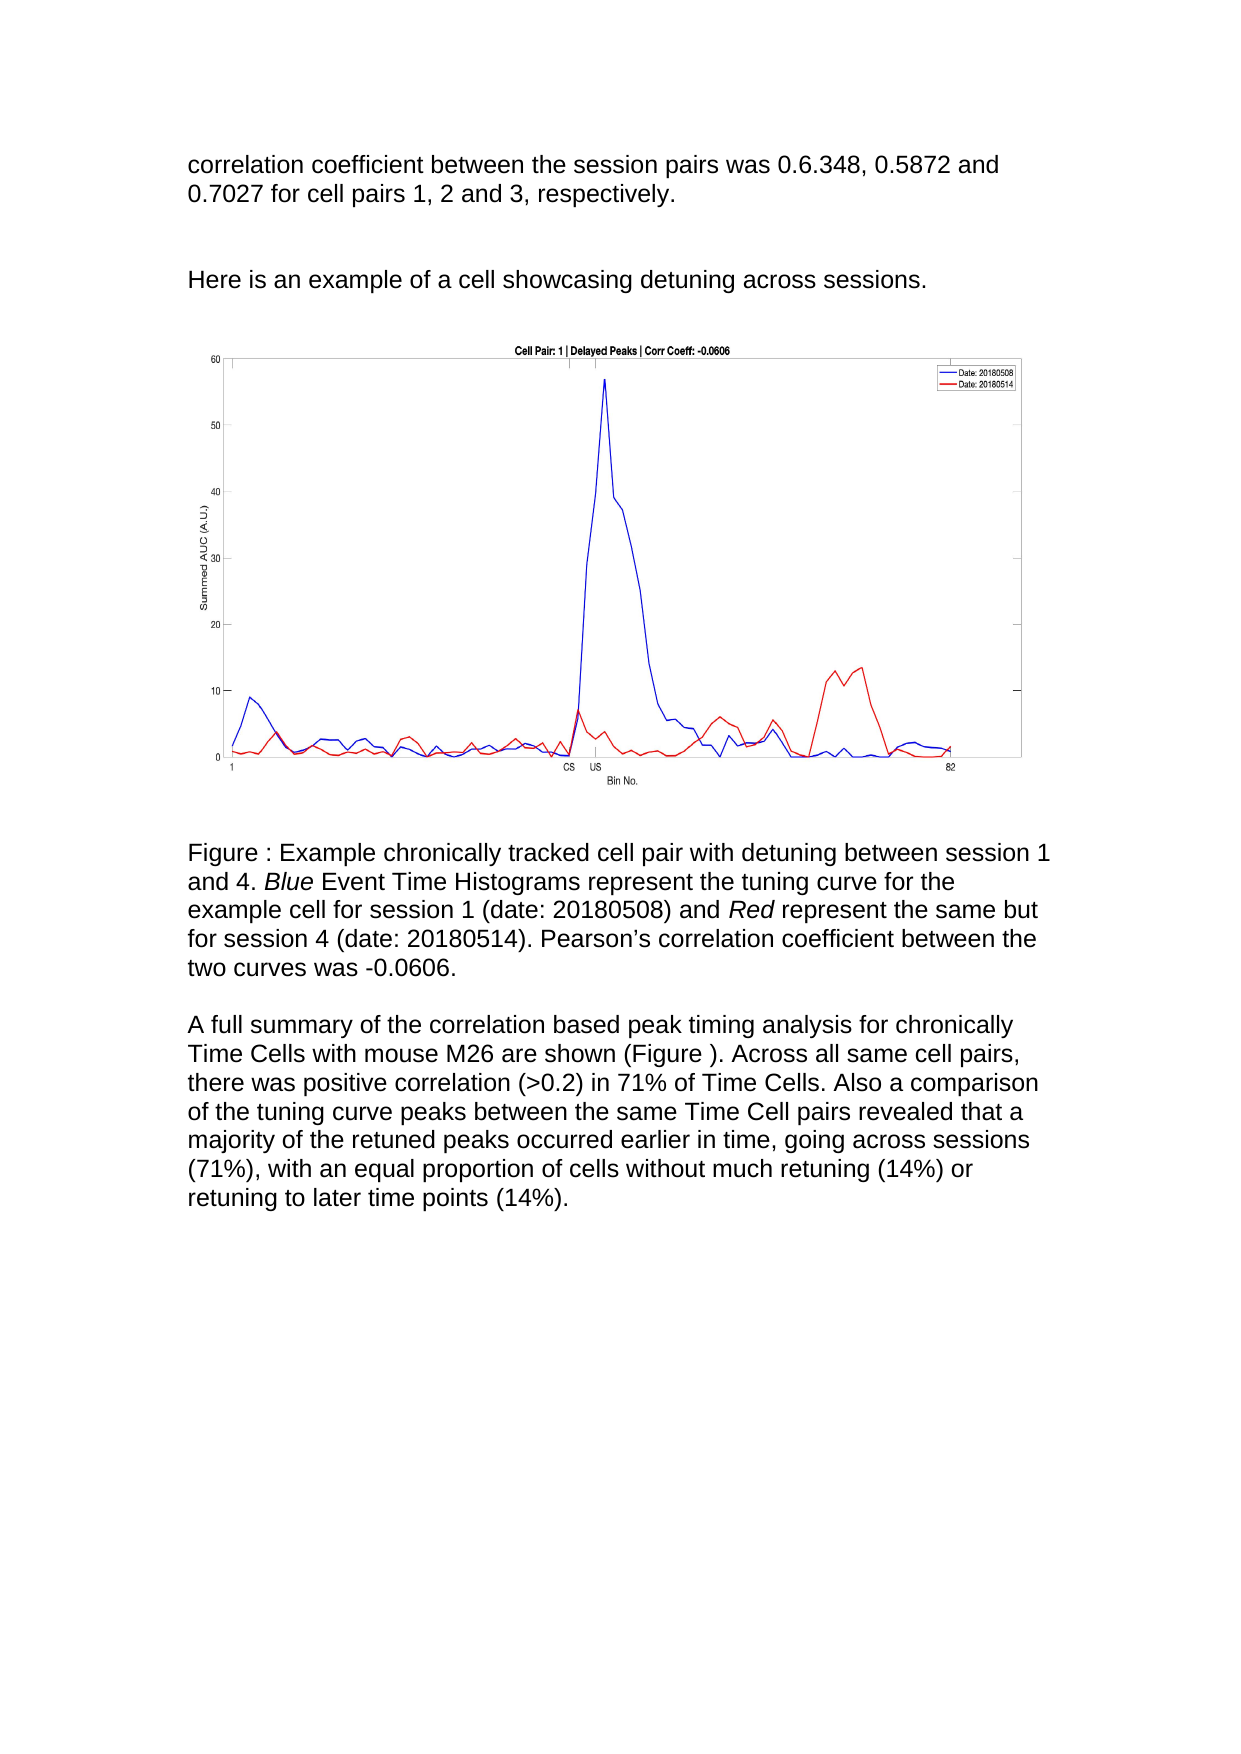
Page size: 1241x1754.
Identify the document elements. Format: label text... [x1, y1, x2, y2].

text A full summary of the correlation based peak timing analysis for chronically Time Cells with mouse M26 are shown (Figure ). Across all same cell pairs, there was positive correlation (>0.2) in 71% of Time Cells. Also a comparison of the tuning curve peaks between the same Time Cell pairs revealed that a majority of the retuned peaks occurred earlier in time, going across sessions (71%), with an equal proportion of cells without much retuning (14%) or retuning to later time points (14%). [187, 1011, 1053, 1212]
text Figure : Example chronically tracked cell pair with detuning between session 1 and 4. Blue Event Time Histograms represent the tuning curve for the example cell for session 1 (date: 20180508) and Red represent the same but for session 4 (date: 20180514). Pearson’s correlation coefficient between the two curves was -0.0606. [187, 838, 1053, 982]
picture [187, 322, 1039, 810]
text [187, 150, 1053, 207]
text Here is an example of a cell showcasing detuning across sessions. [187, 265, 1053, 294]
